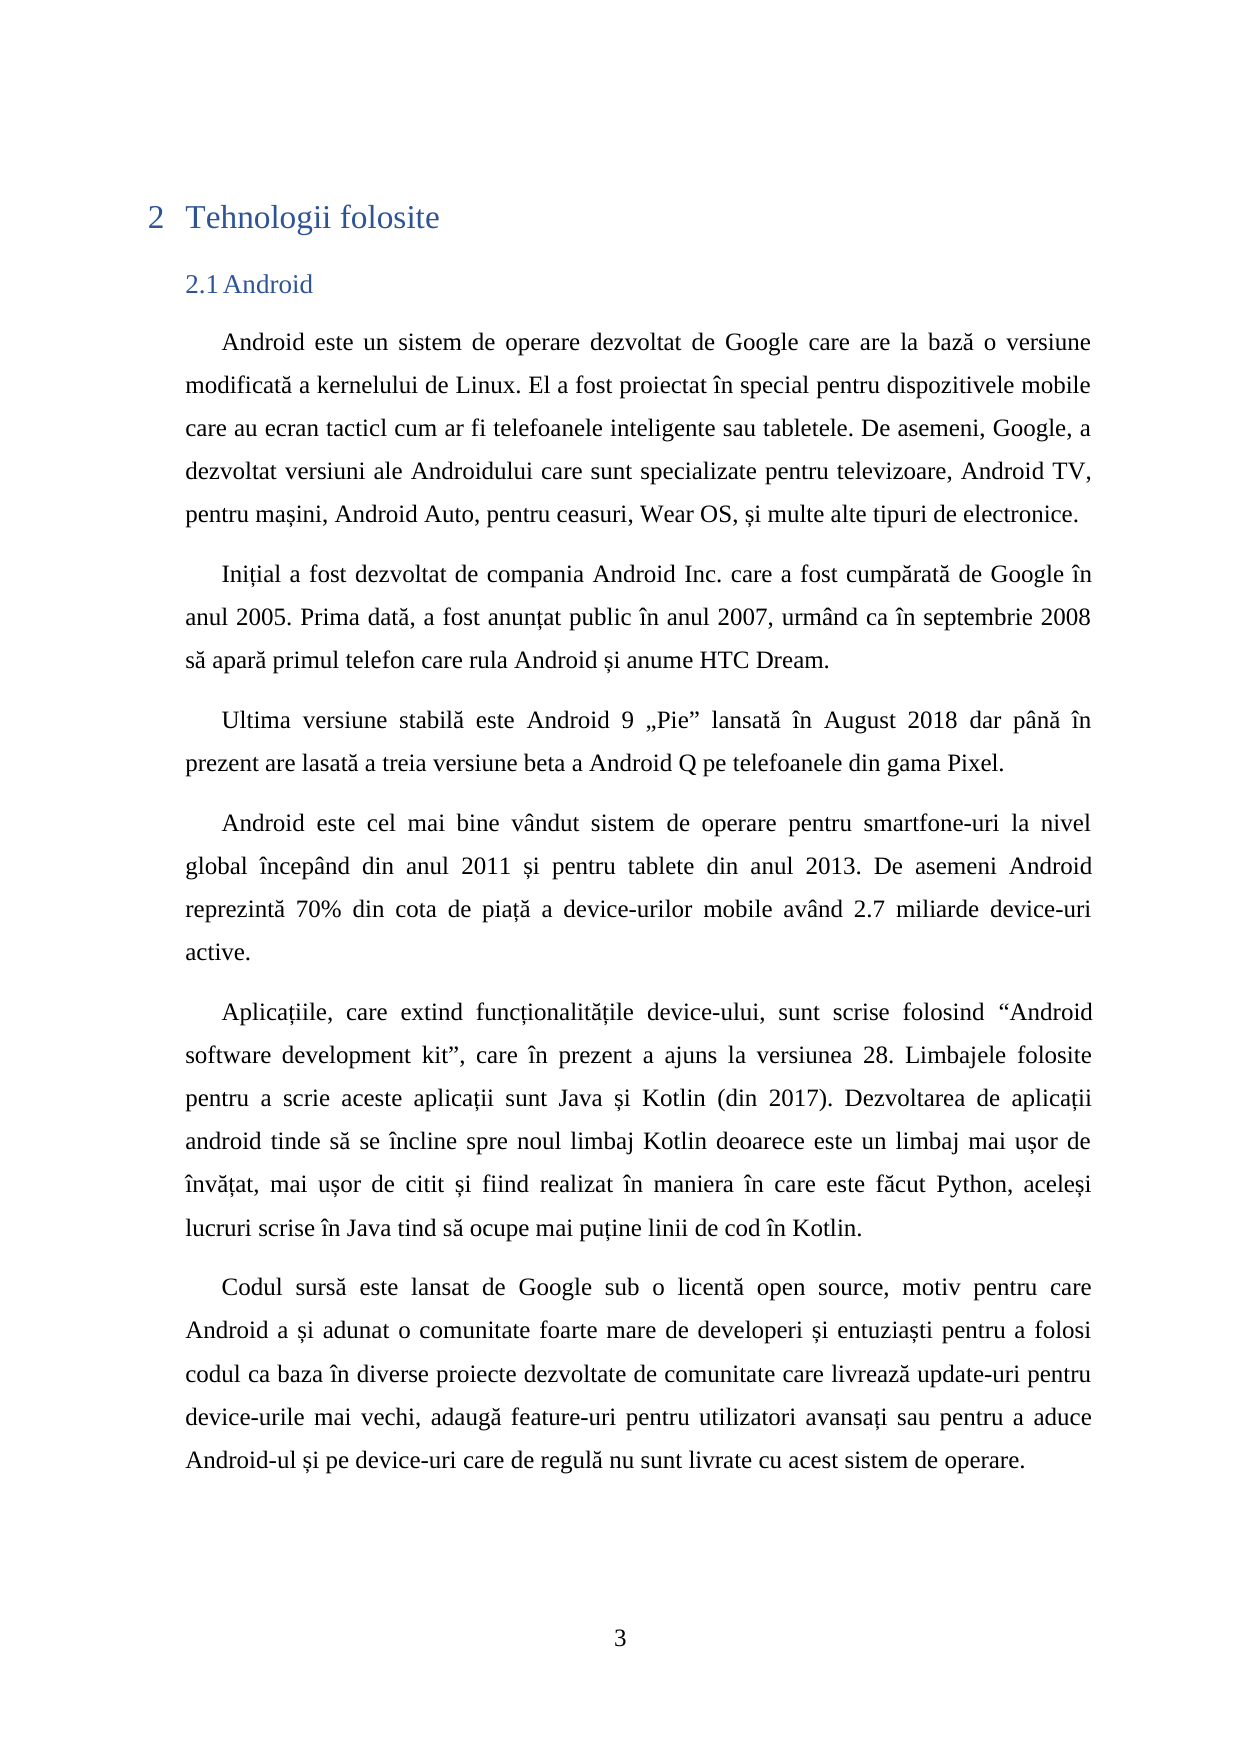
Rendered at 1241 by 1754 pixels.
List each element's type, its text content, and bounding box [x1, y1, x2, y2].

text Aplicațiile, care extind funcționalitățile device-ului, sunt scrise folosind “Android software development kit”, care în prezent a ajuns la versiunea 28. Limbajele folosite pentru a scrie aceste aplicații sunt Java și Kotlin (din 2017). Dezvoltarea de aplicații android tinde să se încline spre noul limbaj Kotlin deoarece este un limbaj mai ușor de învățat, mai ușor de citit și fiind realizat în maniera în care este făcut Python, aceleși lucruri scrise în Java tind să ocupe mai puține linii de cod în Kotlin. [185, 997, 1093, 1241]
text Inițial a fost dezvoltat de compania Android Inc. care a fost cumpărată de Google în anul 2005. Prima dată, a fost anunțat public în anul 2007, urmând ca în septembrie 2008 să apară primul telefon care rula Android și anume HTC Dream. [185, 559, 1093, 674]
subtitle Tehnologii folosite [148, 198, 1093, 236]
text Android este un sistem de operare dezvoltat de Google care are la bază o versiune modificată a kernelului de Linux. El a fost proiectat în special pentru dispozitivele mobile care au ecran tacticl cum ar fi telefoanele inteligente sau tabletele. De asemeni, Google, a dezvoltat versiuni ale Androidului care sunt specializate pentru televizoare, Android TV, pentru mașini, Android Auto, pentru ceasuri, Wear OS, și multe alte tipuri de electronice. [185, 327, 1093, 528]
text Codul sursă este lansat de Google sub o licentă open source, motiv pentru care Android a și adunat o comunitate foarte mare de developeri și entuziaști pentru a folosi codul ca baza în diverse proiecte dezvoltate de comunitate care livrează update-uri pentru device-urile mai vechi, adaugă feature-uri pentru utilizatori avansați sau pentru a aduce Android-ul și pe device-uri care de regulă nu sunt livrate cu acest sistem de operare. [185, 1272, 1093, 1474]
text Android este cel mai bine vândut sistem de operare pentru smartfone-uri la nivel global începând din anul 2011 și pentru tablete din anul 2013. De asemeni Android reprezintă 70% din cota de piață a device-urilor mobile având 2.7 miliarde device-uri active. [185, 808, 1093, 966]
subtitle Android [185, 268, 1093, 299]
text Ultima versiune stabilă este Android 9 „Pie” lansată în August 2018 dar până în prezent are lasată a treia versiune beta a Android Q pe telefoanele din gama Pixel. [185, 705, 1093, 777]
